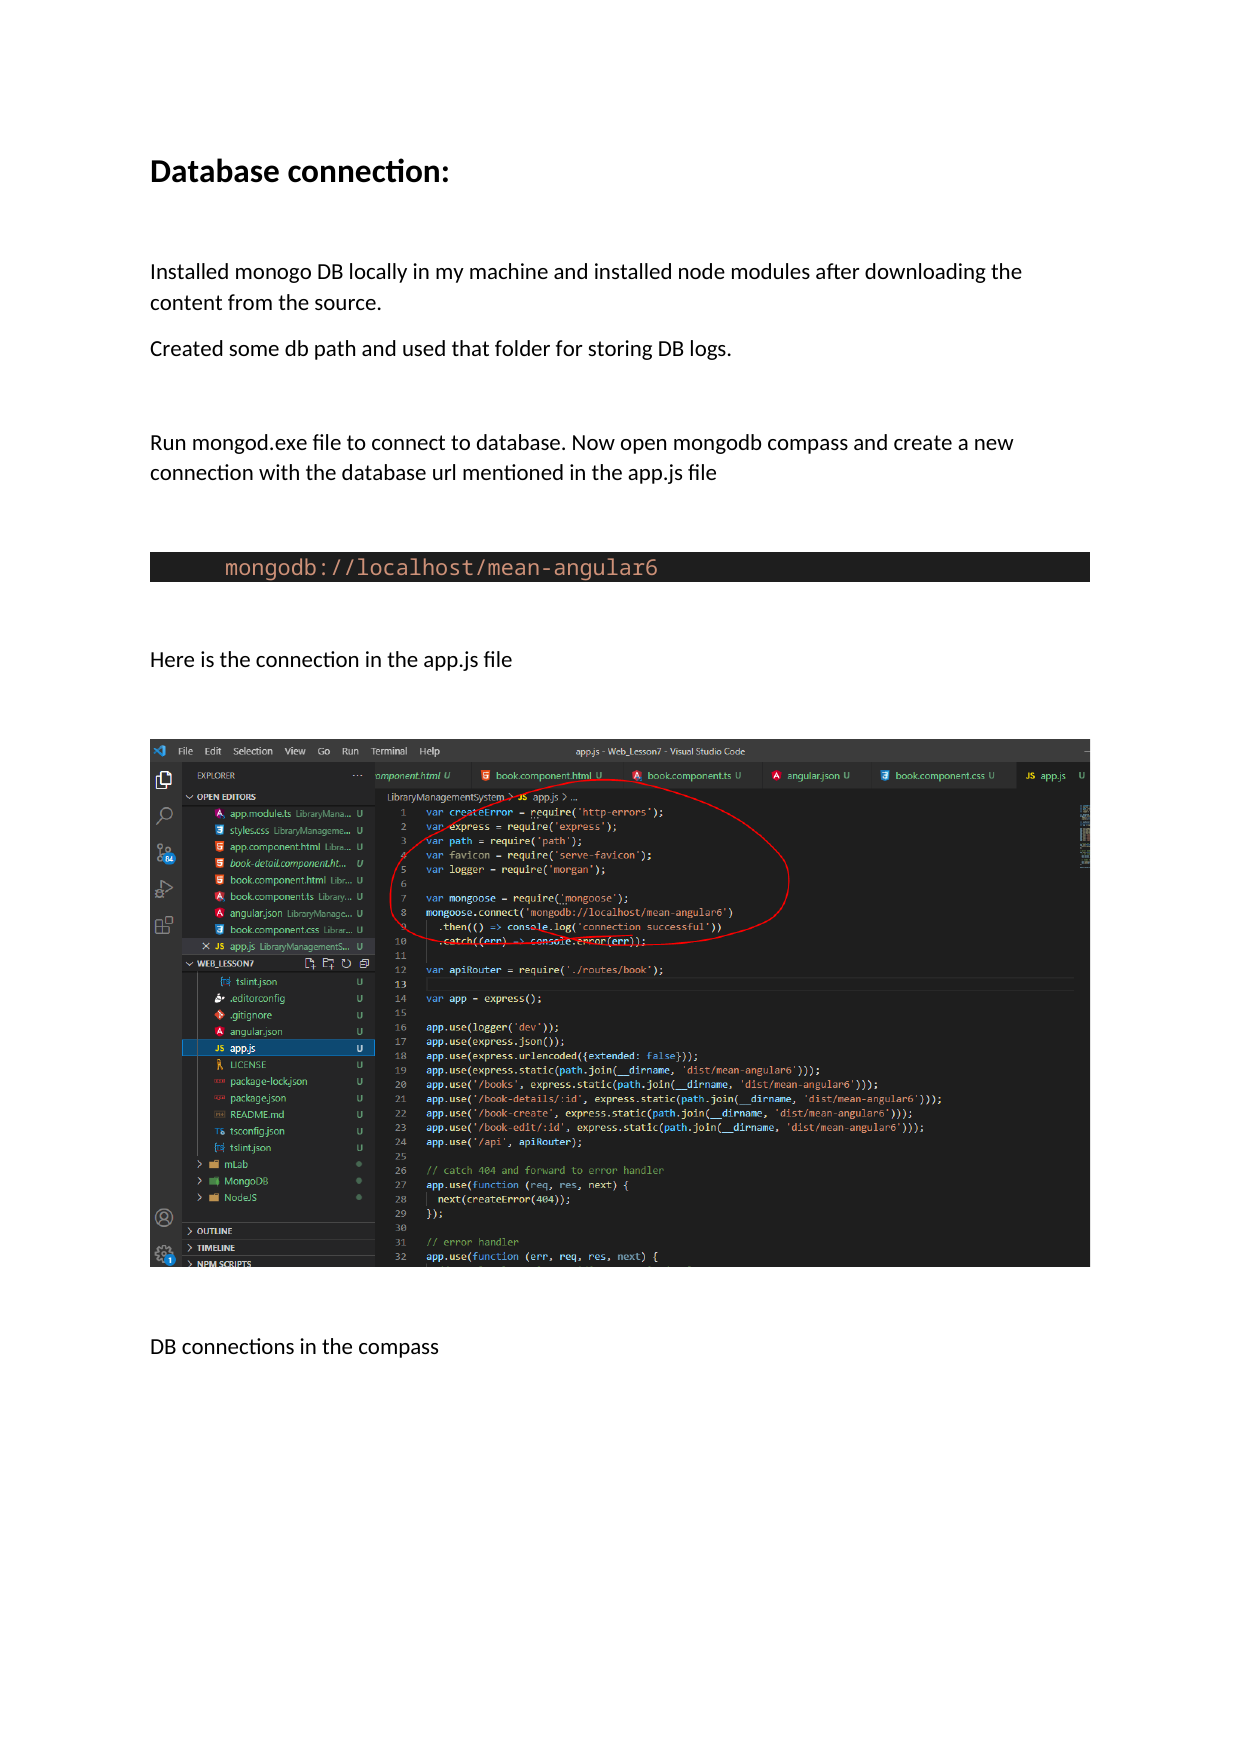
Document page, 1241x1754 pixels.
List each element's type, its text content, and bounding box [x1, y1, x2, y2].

picture [150, 739, 1091, 1267]
text Here is the connection in the app.js file [150, 646, 1090, 674]
text Created some db path and used that folder for storing DB logs. [150, 334, 1090, 363]
text mongodb://localhost/mean-angular6 [150, 552, 1090, 582]
text Installed monogo DB locally in my machine and installed node modules after downloading the content from the source. [150, 257, 1090, 316]
text Run mongod.exe file to connect to database. Now open mongodb compass and create a new connection with the database url mentioned in the app.js file [150, 428, 1090, 487]
text Database connection: [150, 150, 1090, 191]
text DB connections in the compass [150, 1332, 1090, 1360]
